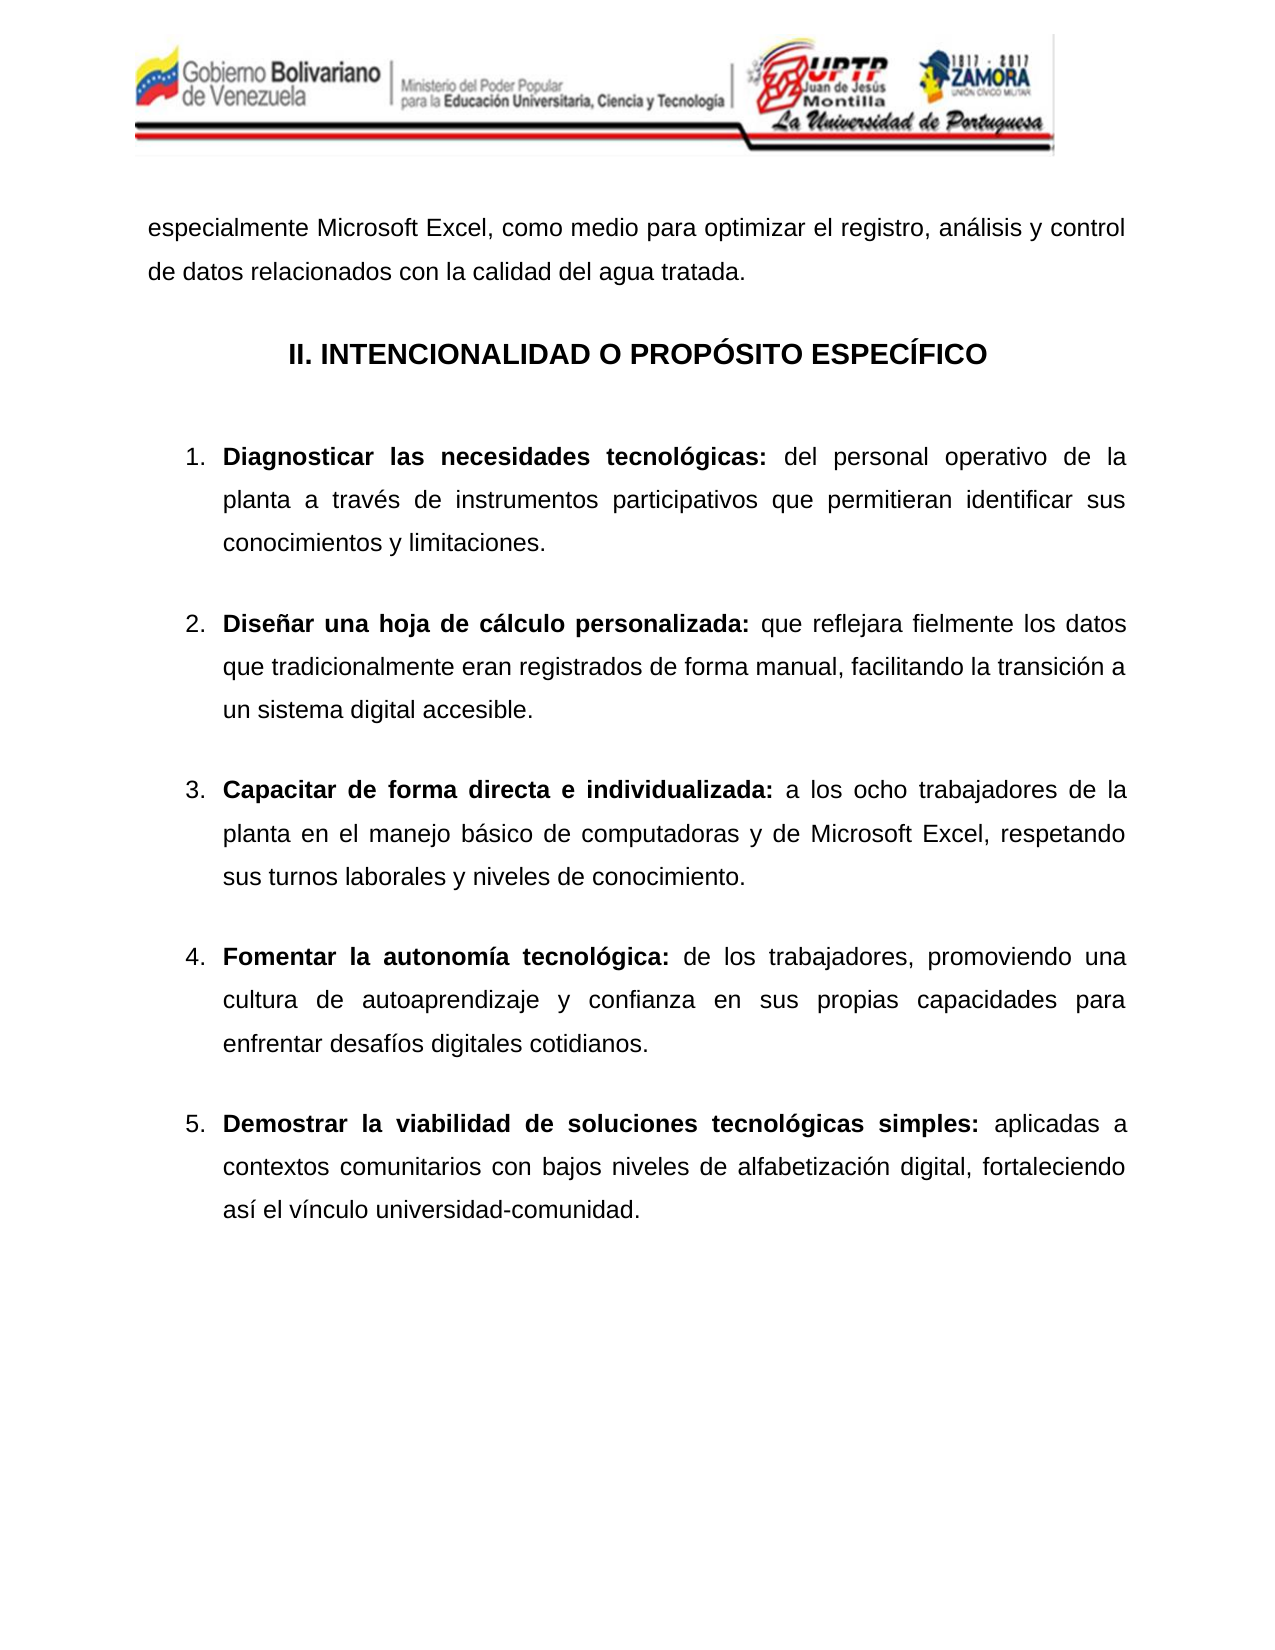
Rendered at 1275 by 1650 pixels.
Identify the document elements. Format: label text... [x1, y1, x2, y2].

list Fomentar la autonomía tecnológica: de los trabajadores, promoviendo una cultura de autoaprendizaje y confianza en sus propias capacidades para enfrentar desafíos digitales cotidianos. [185, 942, 1127, 1057]
list Diagnosticar las necesidades tecnológicas: del personal operativo de la planta a través de instrumentos participativos que permitieran identificar sus conocimientos y limitaciones. [185, 442, 1127, 557]
list Demostrar la viabilidad de soluciones tecnológicas simples: aplicadas a contextos comunitarios con bajos niveles de alfabetización digital, fortaleciendo así el vínculo universidad-comunidad. [185, 1109, 1127, 1224]
list Capacitar de forma directa e individualizada: a los ocho trabajadores de la planta en el manejo básico de computadoras y de Microsoft Excel, respetando sus turnos laborales y niveles de conocimiento. [185, 775, 1127, 890]
subtitle ii. Intencionalidad o Propósito Específico [149, 337, 1127, 371]
list Diseñar una hoja de cálculo personalizada: que reflejara fielmente los datos que tradicionalmente eran registrados de forma manual, facilitando la transición a un sistema digital accesible. [185, 608, 1127, 723]
picture [135, 34, 1056, 158]
